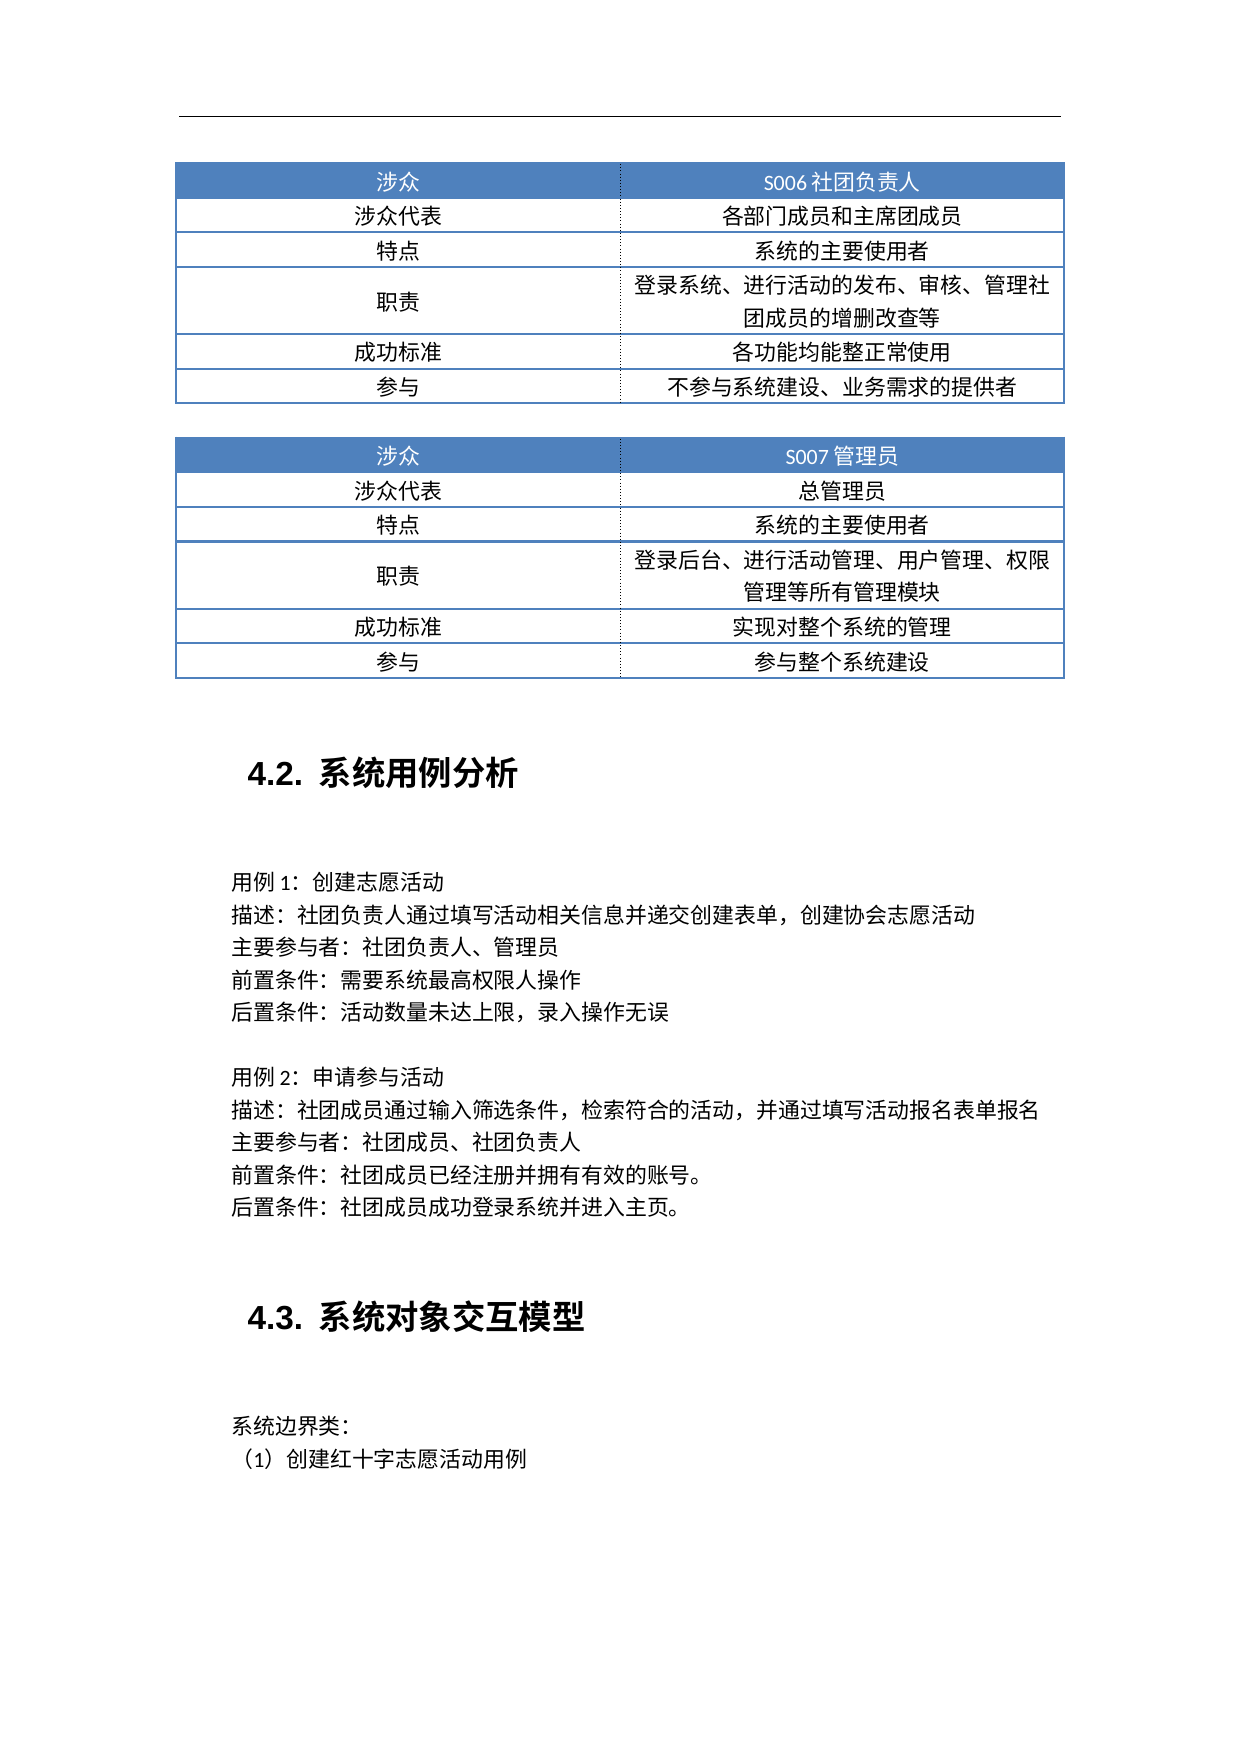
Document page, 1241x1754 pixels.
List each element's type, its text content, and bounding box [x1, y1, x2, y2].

table_header S006社团负责人 [620, 164, 1063, 197]
table_cell 职责 [177, 268, 620, 333]
table_cell 参与 [177, 370, 620, 402]
table_cell 登录后台、进行活动管理、用户管理、权限管理等所有管理模块 [620, 543, 1063, 607]
text 后置条件：社团成员成功登录系统并进入主页。 [187, 1190, 1053, 1222]
text 后置条件：活动数量未达上限，录入操作无误 [187, 995, 1053, 1027]
text （1）创建红十字志愿活动用例 [187, 1441, 1053, 1474]
text 用例2：申请参与活动 [187, 1060, 1053, 1092]
table_cell 系统的主要使用者 [620, 233, 1063, 266]
table_cell 职责 [177, 543, 620, 607]
table_cell 参与整个系统建设 [620, 644, 1063, 677]
text 用例1：创建志愿活动 [187, 865, 1053, 897]
text 前置条件：需要系统最高权限人操作 [187, 962, 1053, 995]
table_header S007管理员 [620, 439, 1063, 471]
subtitle 系统用例分析 [247, 738, 1053, 803]
table_cell 不参与系统建设、业务需求的提供者 [620, 370, 1063, 402]
text 主要参与者：社团负责人、管理员 [187, 930, 1053, 962]
table_cell 涉众代表 [177, 473, 620, 506]
table_cell 涉众代表 [177, 199, 620, 231]
table_cell 参与 [177, 644, 620, 677]
table_cell 各部门成员和主席团成员 [620, 199, 1063, 231]
table_cell 特点 [177, 508, 620, 540]
table_header 涉众 [177, 164, 620, 197]
text 主要参与者：社团成员、社团负责人 [187, 1125, 1053, 1157]
text 前置条件：社团成员已经注册并拥有有效的账号。 [187, 1157, 1053, 1190]
table_cell 成功标准 [177, 335, 620, 367]
table_cell 实现对整个系统的管理 [620, 610, 1063, 642]
table_cell 登录系统、进行活动的发布、审核、管理社团成员的增删改查等 [620, 268, 1063, 333]
table_cell 各功能均能整正常使用 [620, 335, 1063, 367]
text 描述：社团成员通过输入筛选条件，检索符合的活动，并通过填写活动报名表单报名 [187, 1092, 1053, 1125]
table_cell 成功标准 [177, 610, 620, 642]
table_cell 系统的主要使用者 [620, 508, 1063, 540]
table_cell 特点 [177, 233, 620, 266]
table_cell 总管理员 [620, 473, 1063, 506]
subtitle 系统对象交互模型 [247, 1282, 1053, 1347]
table_header 涉众 [177, 439, 620, 471]
text 描述：社团负责人通过填写活动相关信息并递交创建表单，创建协会志愿活动 [187, 897, 1053, 930]
text 系统边界类： [187, 1409, 1053, 1441]
